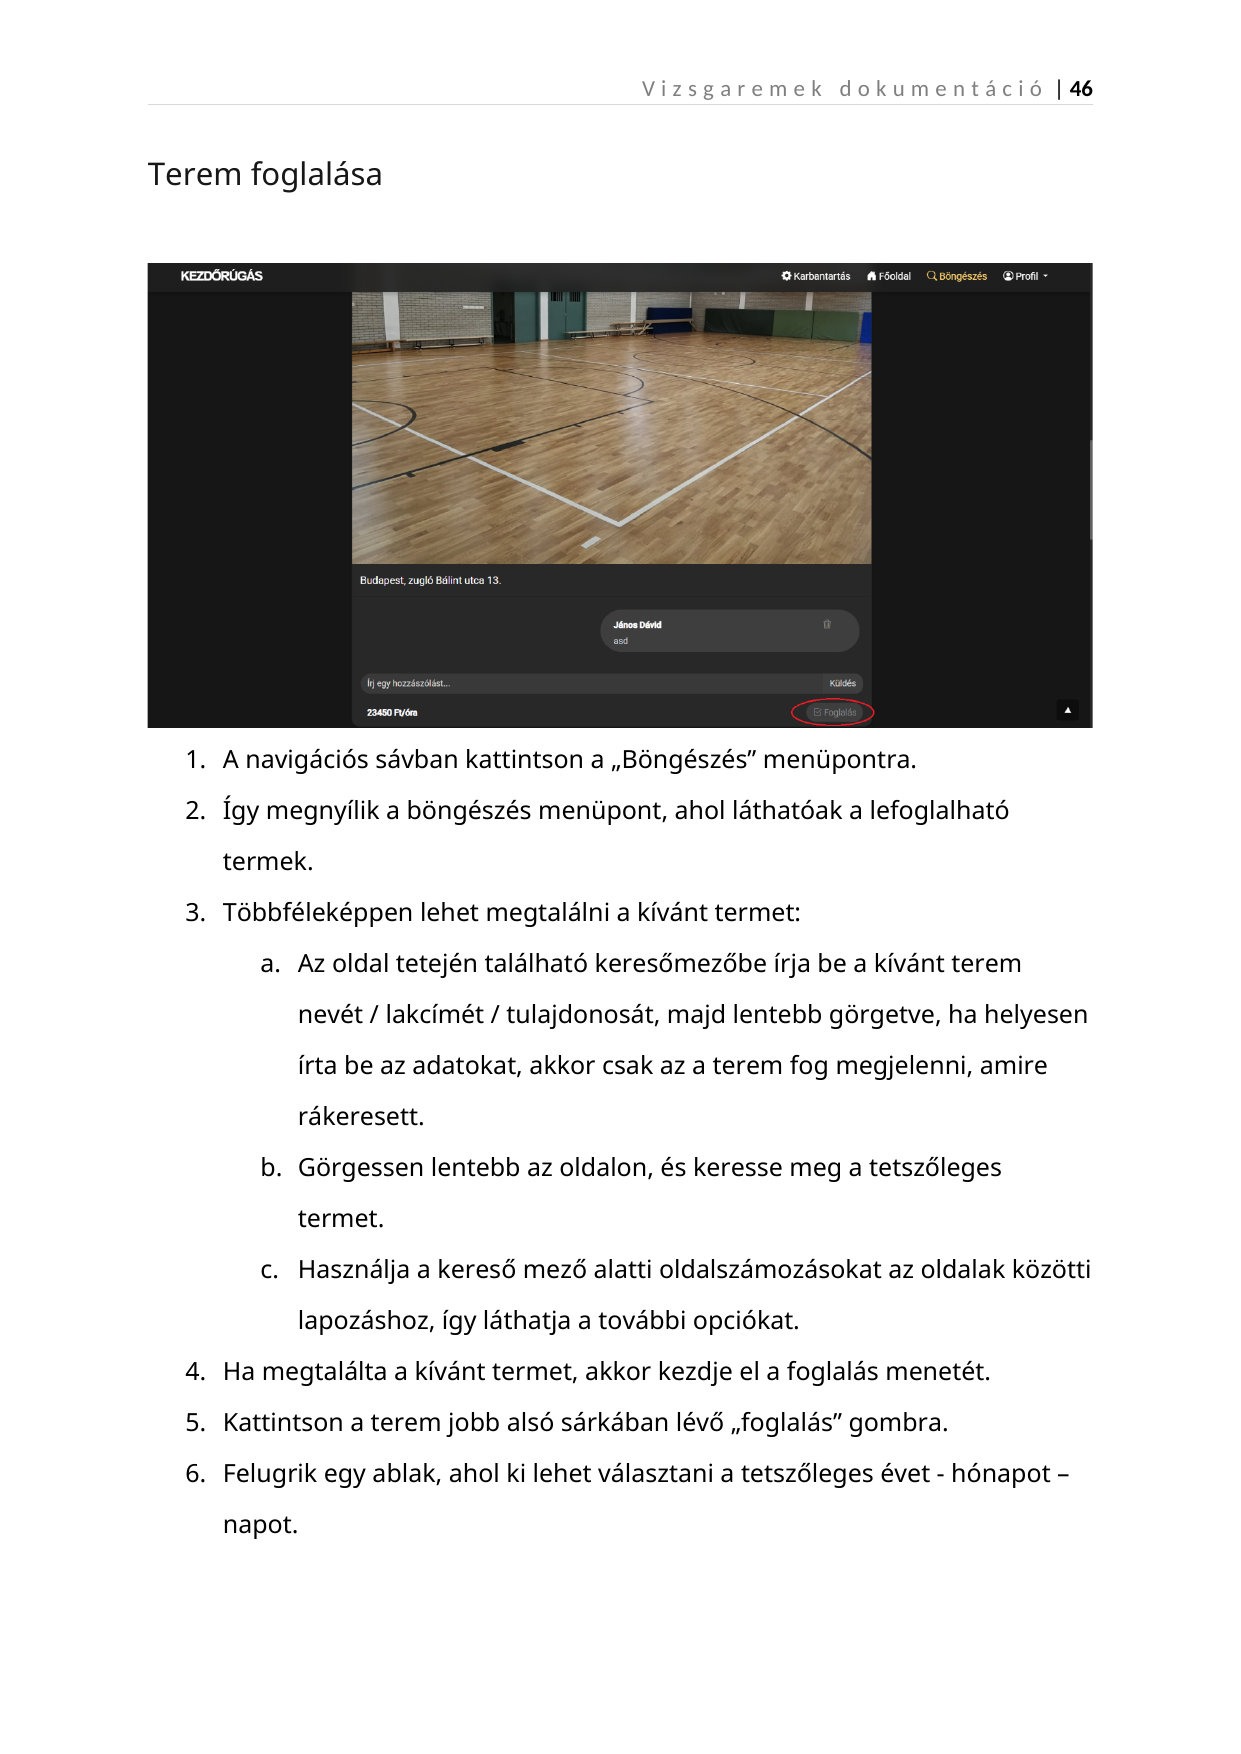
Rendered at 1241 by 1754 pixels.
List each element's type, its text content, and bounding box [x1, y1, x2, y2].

picture [147, 263, 1093, 728]
list Ha megtalálta a kívánt termet, akkor kezdje el a foglalás menetét. [185, 1354, 1093, 1388]
list Görgessen lentebb az oldalon, és keresse meg a tetszőleges termet. [260, 1150, 1093, 1235]
list Kattintson a terem jobb alsó sárkában lévő „foglalás” gombra. [185, 1405, 1093, 1439]
list Így megnyílik a böngészés menüpont, ahol láthatóak a lefoglalható termek. [185, 793, 1093, 878]
list Az oldal tetején található keresőmezőbe írja be a kívánt terem nevét / lakcímét / tulajdonosát, majd lentebb görgetve, ha helyesen írta be az adatokat, akkor csak az a terem fog megjelenni, amire rákeresett. [260, 946, 1093, 1133]
list A navigációs sávban kattintson a „Böngészés” menüpontra. [185, 742, 1093, 776]
list Többféleképpen lehet megtalálni a kívánt termet: [185, 895, 1093, 929]
list Felugrik egy ablak, ahol ki lehet választani a tetszőleges évet - hónapot – napot. [185, 1456, 1093, 1541]
subtitle Terem foglalása [148, 152, 1093, 194]
list Használja a kereső mező alatti oldalszámozásokat az oldalak közötti lapozáshoz, így láthatja a további opciókat. [260, 1252, 1093, 1337]
